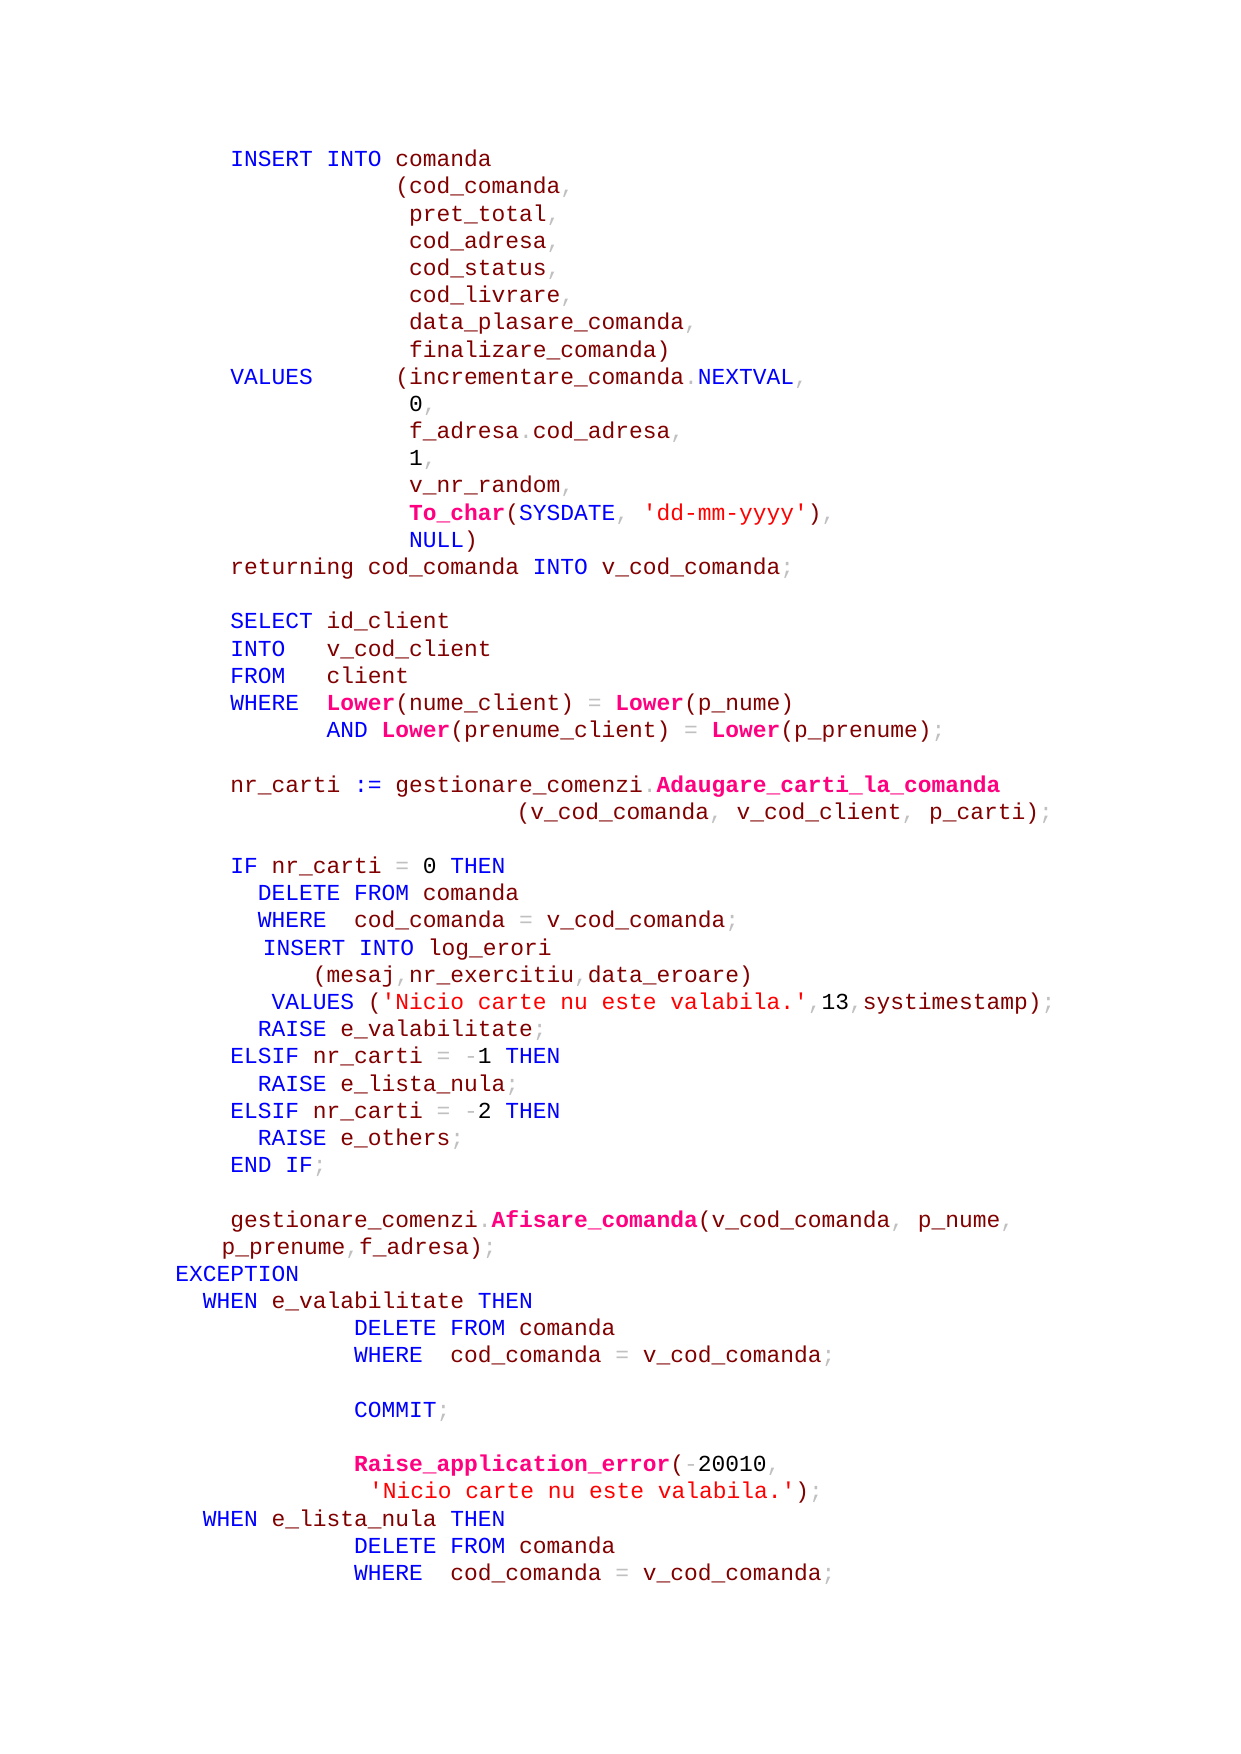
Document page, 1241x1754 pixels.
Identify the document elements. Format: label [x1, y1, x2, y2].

text [148, 148, 1093, 1587]
